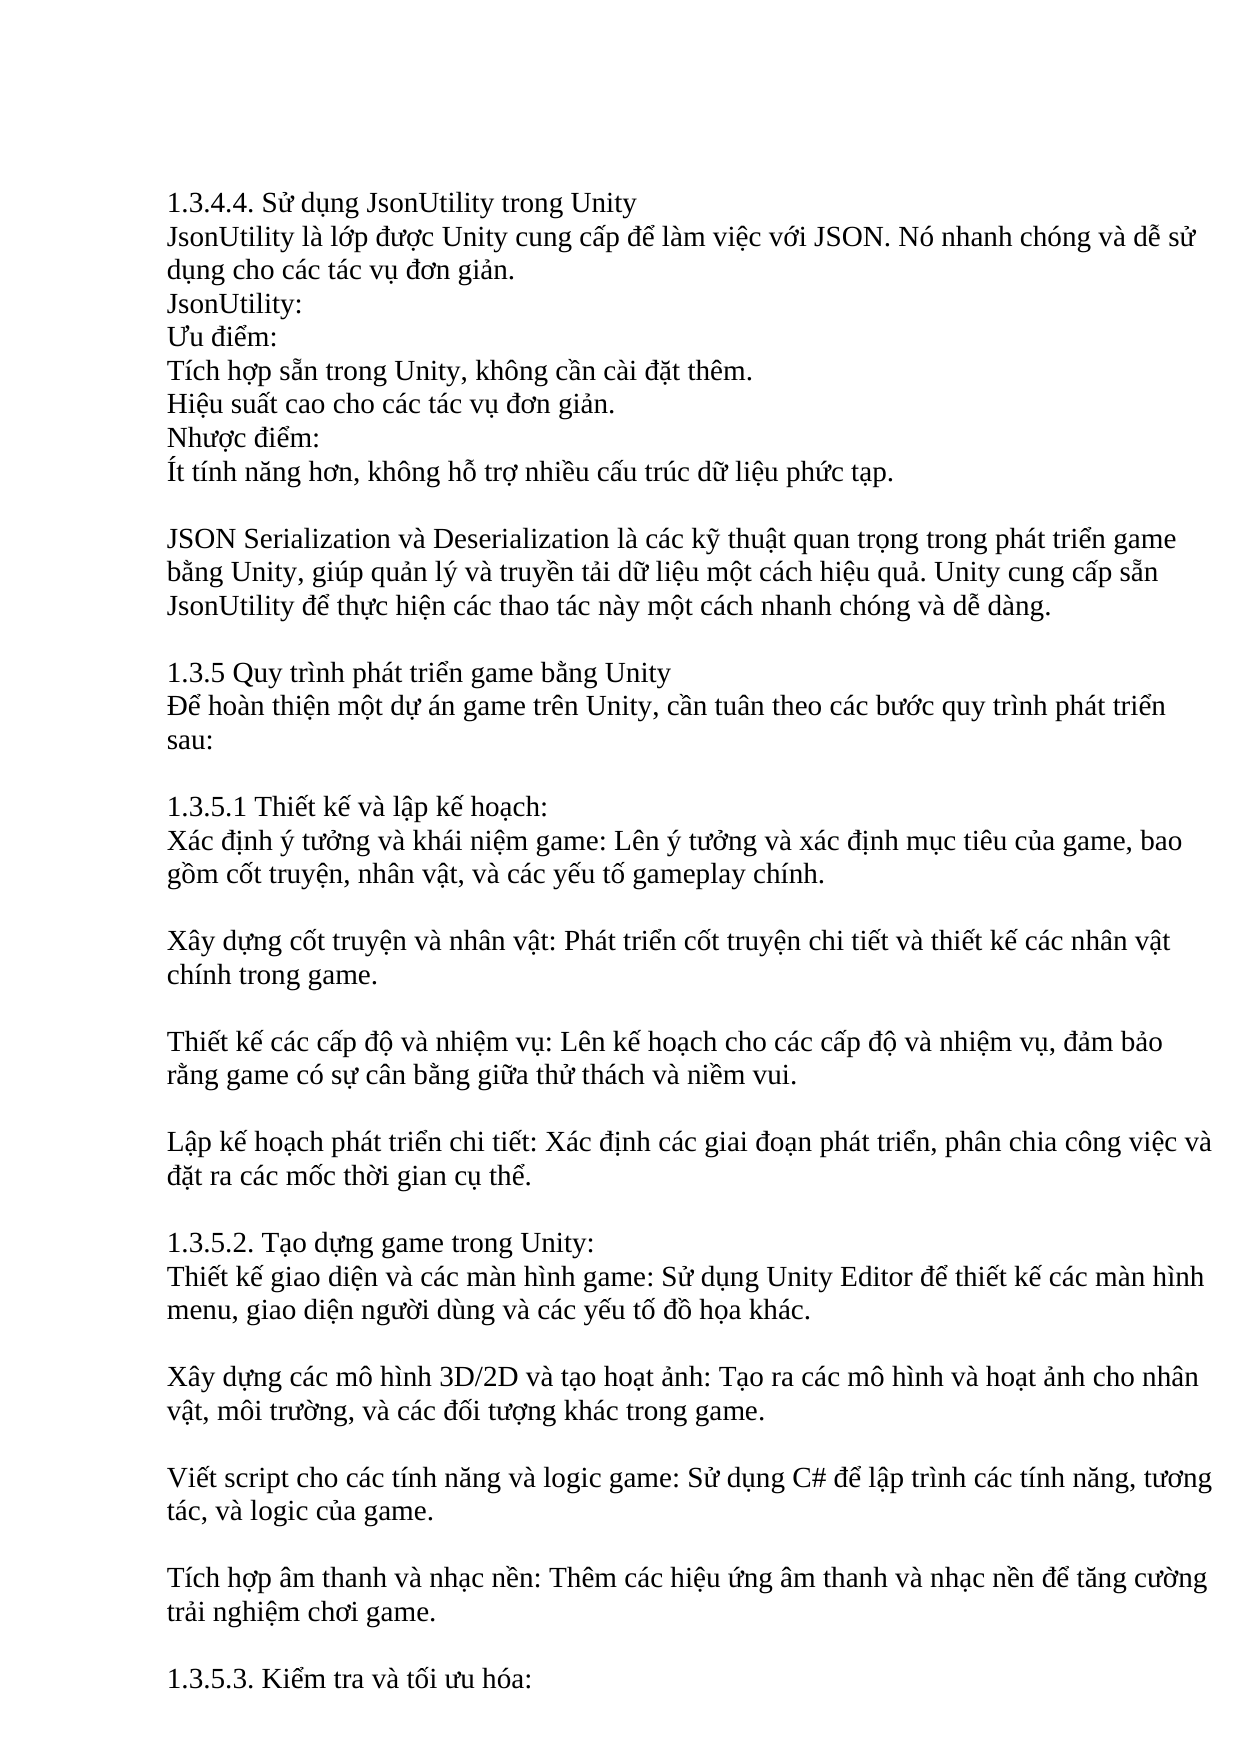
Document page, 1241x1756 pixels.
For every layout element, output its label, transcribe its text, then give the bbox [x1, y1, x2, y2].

text Thiết kế các cấp độ và nhiệm vụ: Lên kế hoạch cho các cấp độ và nhiệm vụ, đảm bảo rằng game có sự cân bằng giữa thử thách và niềm vui. [167, 1024, 1219, 1091]
text Thiết kế giao diện và các màn hình game: Sử dụng Unity Editor để thiết kế các màn hình menu, giao diện người dùng và các yếu tố đồ họa khác. [167, 1259, 1219, 1326]
text 1.3.5.2. Tạo dựng game trong Unity: [167, 1225, 1219, 1259]
text Xây dựng cốt truyện và nhân vật: Phát triển cốt truyện chi tiết và thiết kế các nhân vật chính trong game. [167, 923, 1219, 990]
text Viết script cho các tính năng và logic game: Sử dụng C# để lập trình các tính năng, tương tác, và logic của game. [167, 1460, 1219, 1527]
text Hiệu suất cao cho các tác vụ đơn giản. [167, 387, 1219, 420]
text Xây dựng các mô hình 3D/2D và tạo hoạt ảnh: Tạo ra các mô hình và hoạt ảnh cho nhân vật, môi trường, và các đối tượng khác trong game. [167, 1359, 1219, 1426]
text JsonUtility: [167, 286, 1219, 319]
text 1.3.5.1 Thiết kế và lập kế hoạch: [167, 789, 1219, 823]
text Xác định ý tưởng và khái niệm game: Lên ý tưởng và xác định mục tiêu của game, bao gồm cốt truyện, nhân vật, và các yếu tố gameplay chính. [167, 823, 1219, 890]
text Ưu điểm: [167, 319, 1219, 353]
text 1.3.4.4. Sử dụng JsonUtility trong Unity [167, 185, 1219, 219]
text 1.3.5 Quy trình phát triển game bằng Unity [167, 655, 1219, 688]
text Nhược điểm: [167, 420, 1219, 454]
text Tích hợp sẵn trong Unity, không cần cài đặt thêm. [167, 353, 1219, 387]
text Tích hợp âm thanh và nhạc nền: Thêm các hiệu ứng âm thanh và nhạc nền để tăng cường trải nghiệm chơi game. [167, 1561, 1219, 1628]
text Để hoàn thiện một dự án game trên Unity, cần tuân theo các bước quy trình phát triển sau: [167, 688, 1219, 756]
text Lập kế hoạch phát triển chi tiết: Xác định các giai đoạn phát triển, phân chia công việc và đặt ra các mốc thời gian cụ thể. [167, 1124, 1219, 1192]
text JsonUtility là lớp được Unity cung cấp để làm việc với JSON. Nó nhanh chóng và dễ sử dụng cho các tác vụ đơn giản. [167, 219, 1219, 286]
text Ít tính năng hơn, không hỗ trợ nhiều cấu trúc dữ liệu phức tạp. [167, 454, 1219, 487]
text JSON Serialization và Deserialization là các kỹ thuật quan trọng trong phát triển game bằng Unity, giúp quản lý và truyền tải dữ liệu một cách hiệu quả. Unity cung cấp sẵn JsonUtility để thực hiện các thao tác này một cách nhanh chóng và dễ dàng. [167, 521, 1219, 621]
text 1.3.5.3. Kiểm tra và tối ưu hóa: [167, 1661, 1219, 1695]
